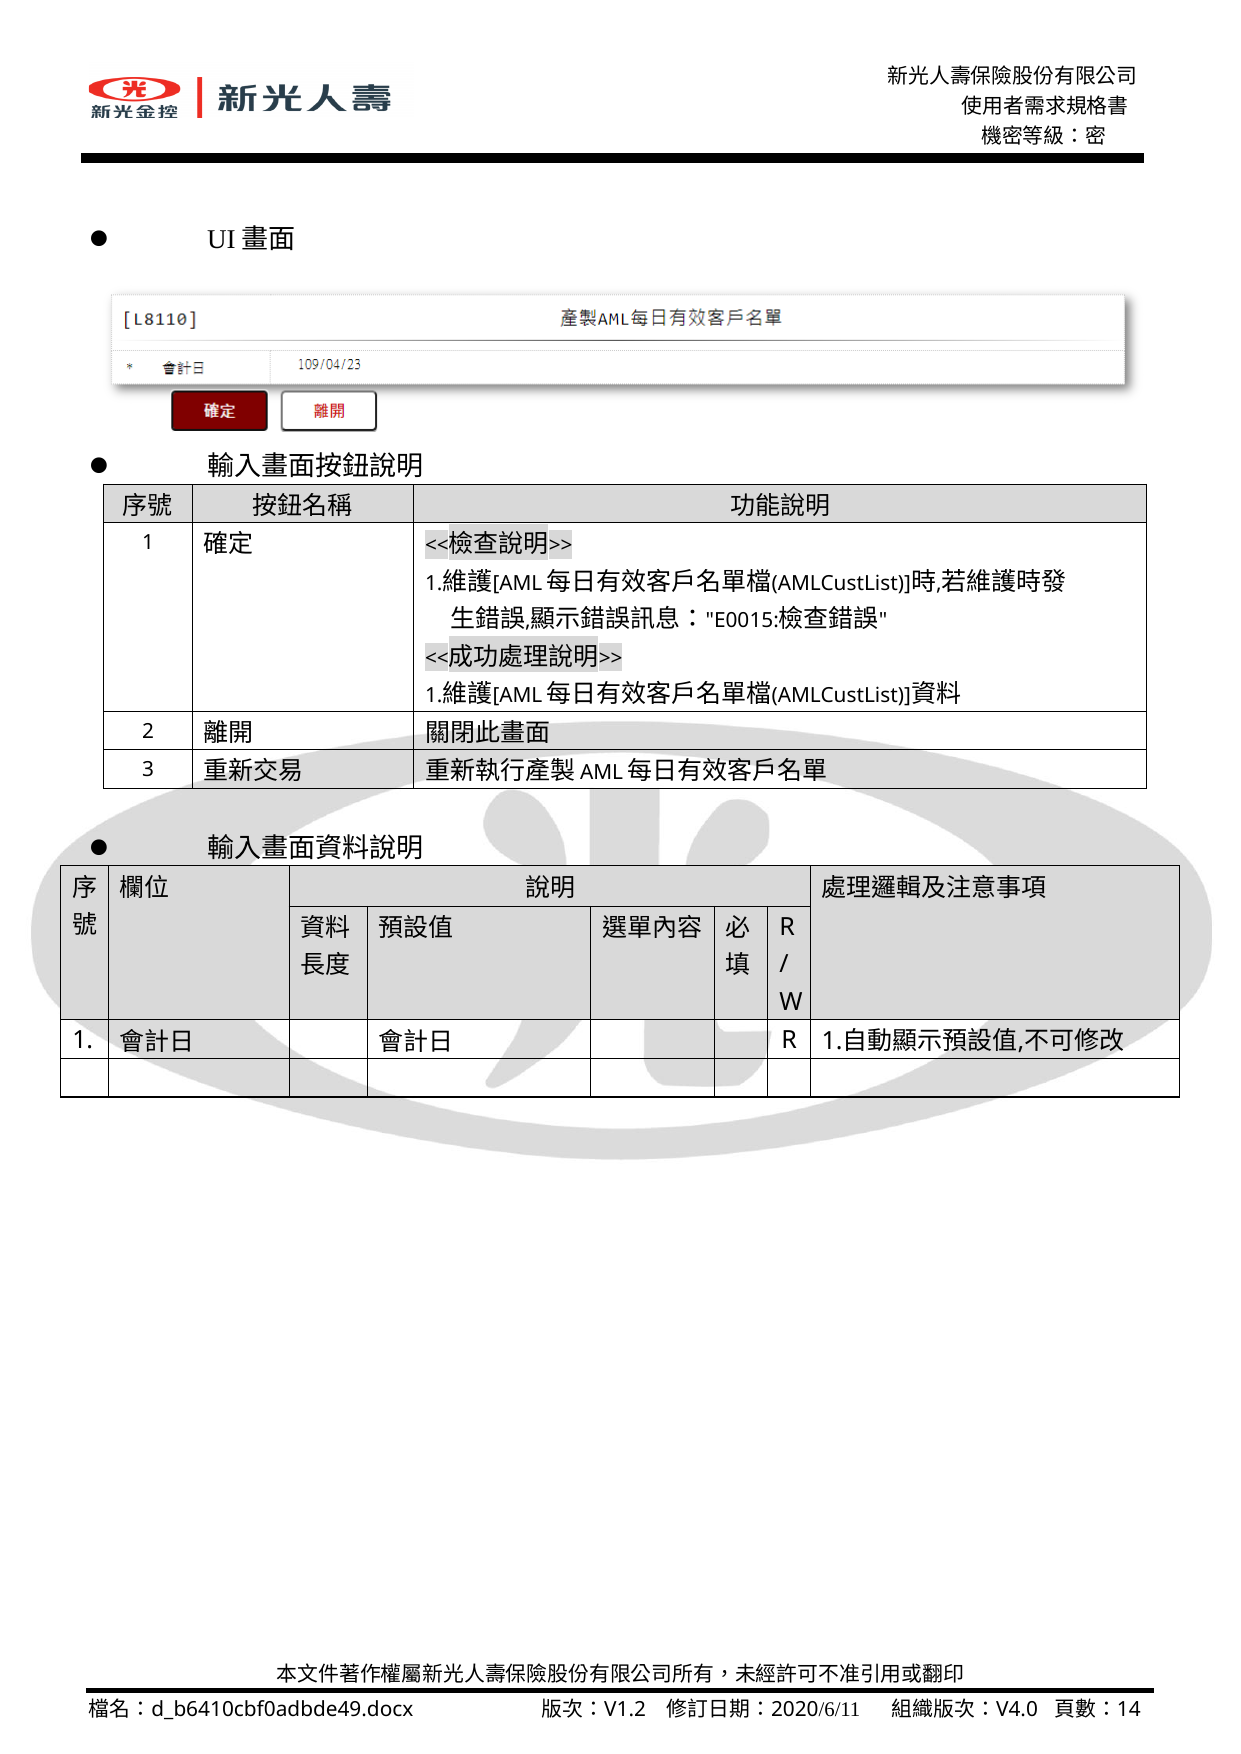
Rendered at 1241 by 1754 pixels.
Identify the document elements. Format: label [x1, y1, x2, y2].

table_header [414, 485, 1146, 522]
table_cell [193, 523, 413, 711]
table_header [193, 485, 413, 522]
table_cell [368, 1059, 590, 1096]
table_cell [414, 750, 1146, 788]
picture [88, 61, 414, 118]
table_cell [104, 523, 192, 711]
picture [88, 269, 1152, 432]
table_cell [104, 750, 192, 788]
table_cell [290, 907, 367, 1019]
table_cell [591, 1020, 714, 1058]
table_cell [811, 1020, 1179, 1058]
table_cell [290, 1059, 367, 1096]
table_cell [104, 712, 192, 749]
table_header [104, 485, 192, 522]
table_cell [414, 712, 1146, 749]
table_cell [290, 1020, 367, 1058]
table_cell [591, 907, 714, 1019]
table_header [290, 866, 810, 906]
table_header [61, 866, 108, 1019]
table_cell [193, 750, 413, 788]
table_header [109, 866, 289, 1019]
table_cell [109, 1020, 289, 1058]
table_cell [109, 1059, 289, 1096]
table_cell [61, 1020, 108, 1058]
table_cell [768, 1020, 810, 1058]
table_cell [193, 712, 413, 749]
table_cell [414, 523, 1146, 711]
table_cell [591, 1059, 714, 1096]
table_header [811, 866, 1179, 1019]
picture [25, 713, 1215, 1166]
table_cell [715, 1059, 767, 1096]
table_cell [715, 1020, 767, 1058]
table_cell [368, 907, 590, 1019]
table_cell [768, 1059, 810, 1096]
table_cell [715, 907, 767, 1019]
table_cell [768, 907, 810, 1019]
table_cell [368, 1020, 590, 1058]
table_cell [61, 1059, 108, 1096]
table_cell [811, 1059, 1179, 1096]
